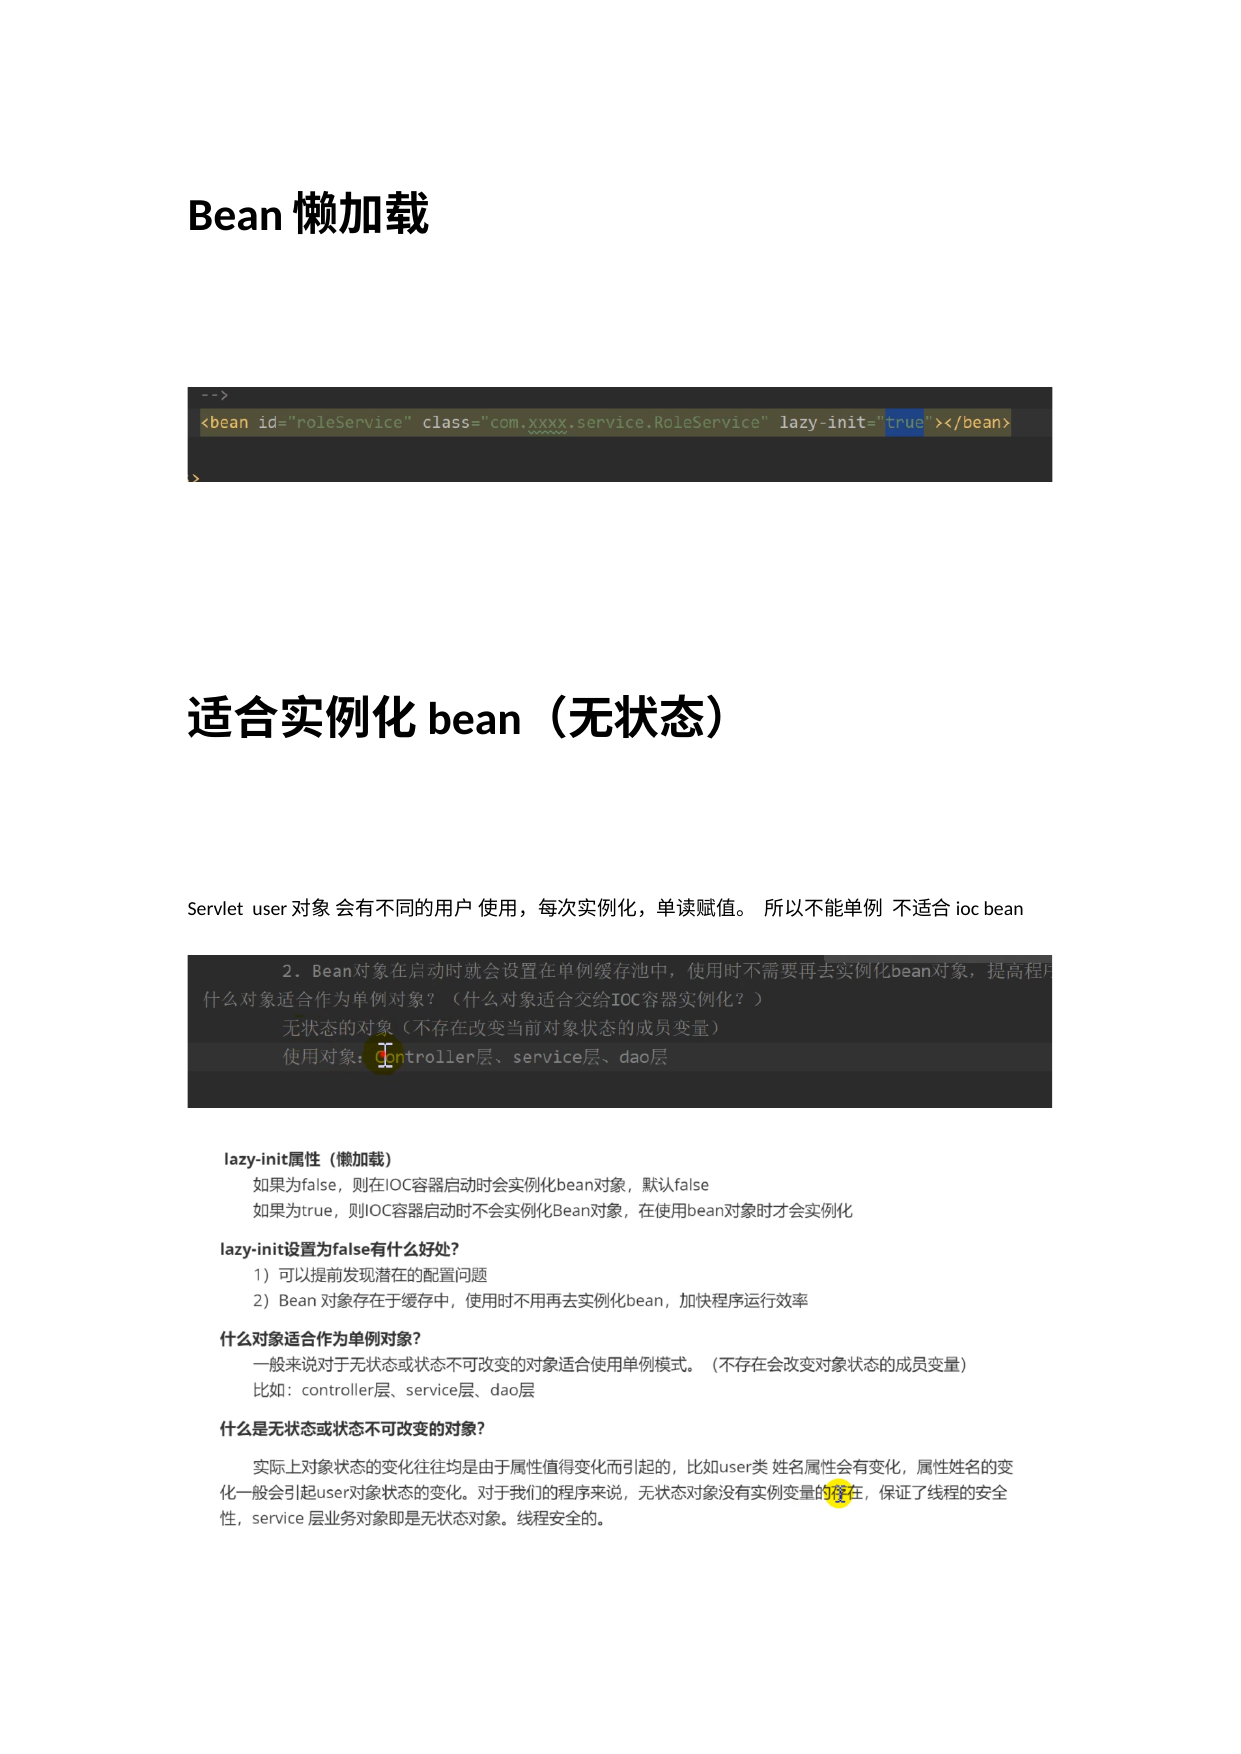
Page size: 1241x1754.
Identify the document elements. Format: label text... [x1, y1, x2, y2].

picture [187, 387, 1053, 482]
text Servlet user 对象 会有不同的用户 使用，每次实例化，单读赋值。 所以不能单例 不适合ioc bean [187, 890, 1053, 923]
picture [187, 1117, 1052, 1571]
picture [187, 955, 1053, 1108]
subtitle 适合实例化 bean（无状态） [187, 666, 1053, 763]
subtitle Bean懒加载 [187, 162, 1053, 259]
